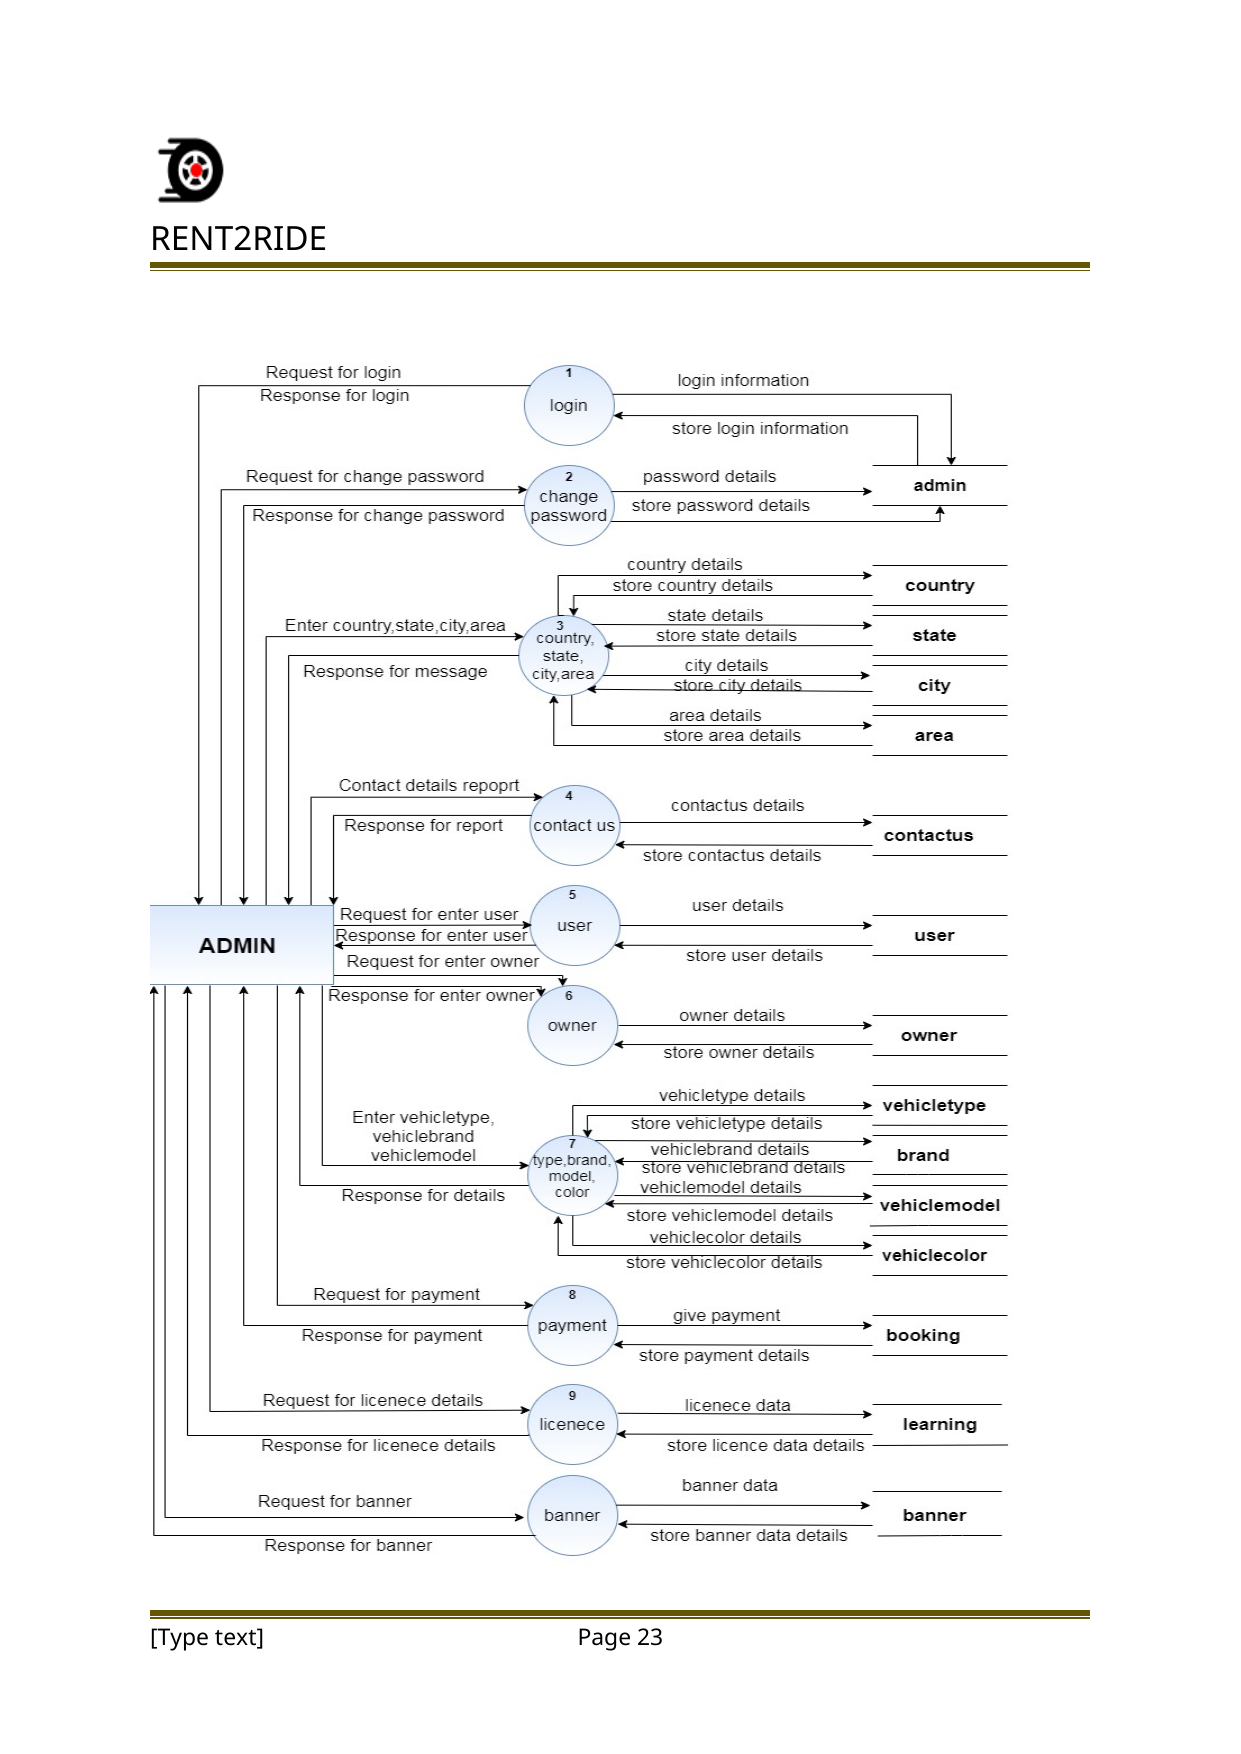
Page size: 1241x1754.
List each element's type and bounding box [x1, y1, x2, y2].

picture [150, 352, 1024, 1567]
picture [150, 126, 229, 215]
